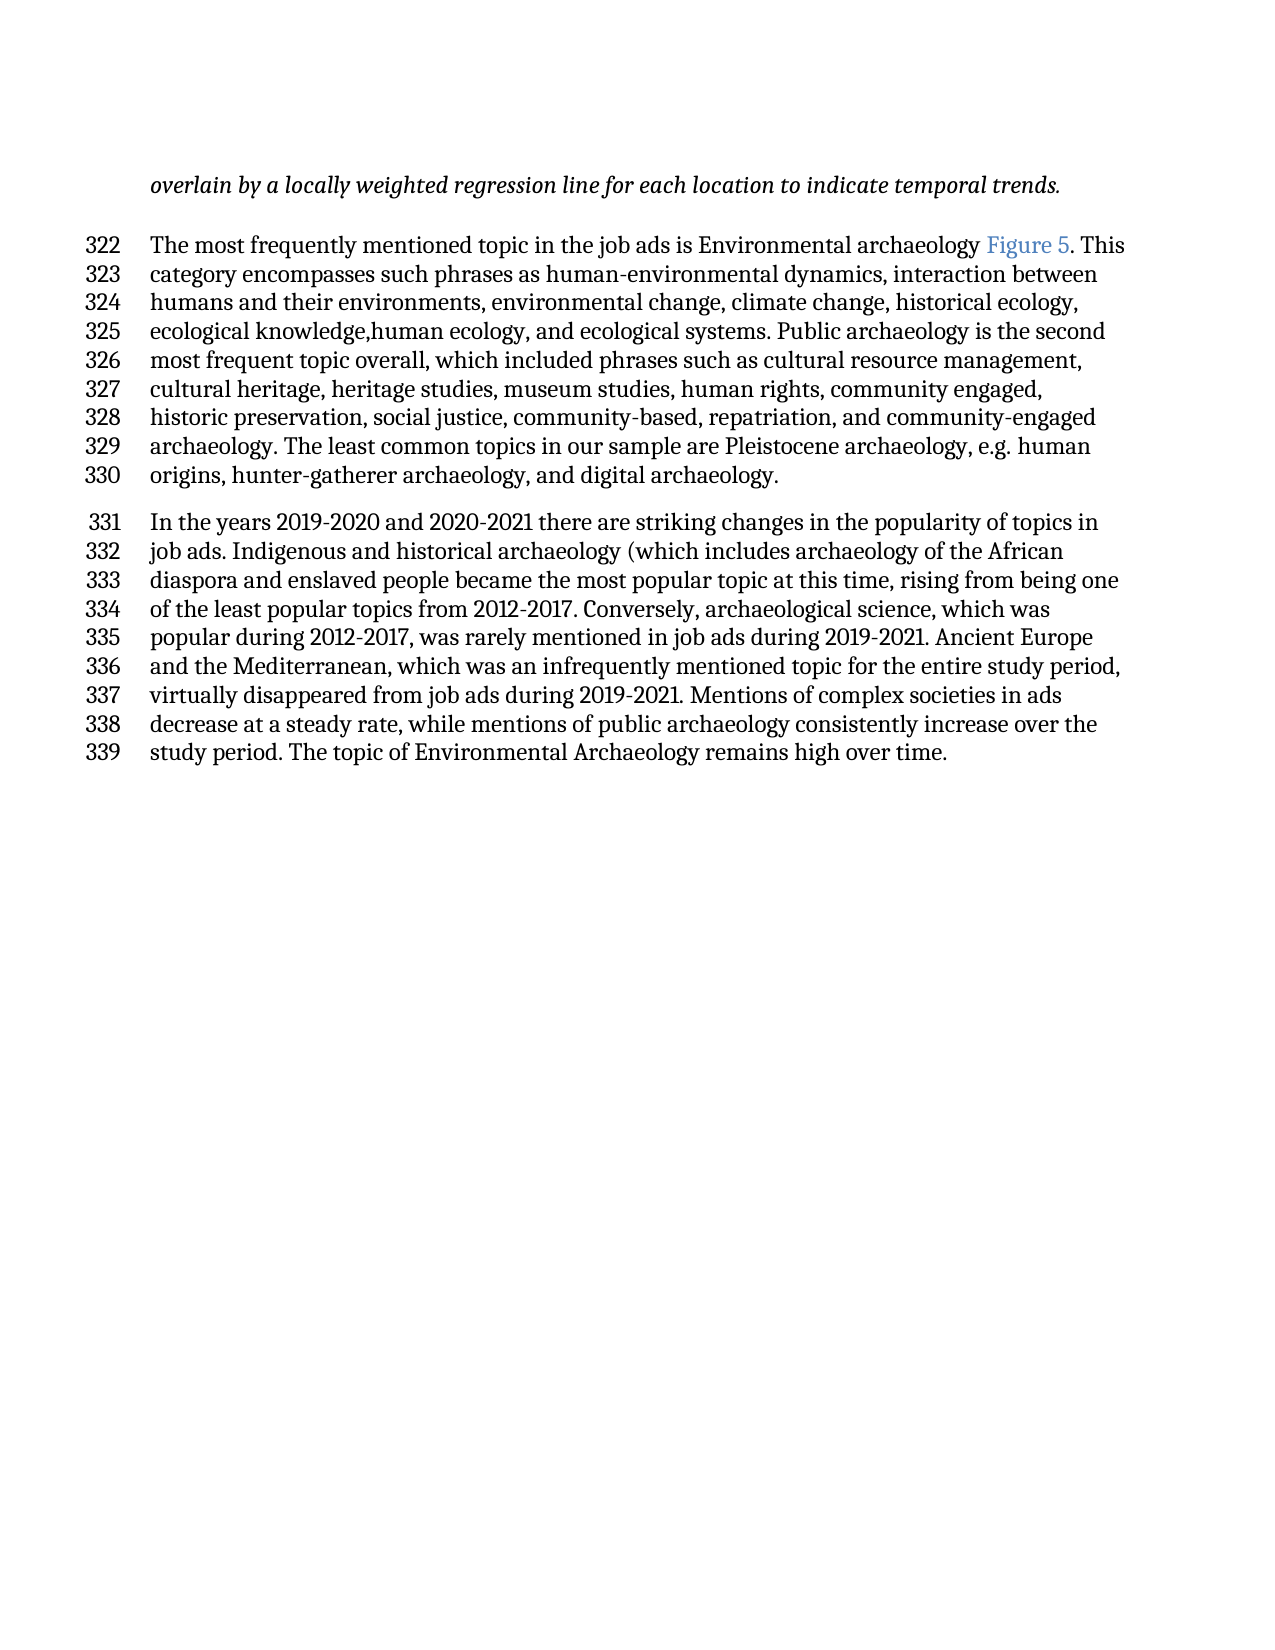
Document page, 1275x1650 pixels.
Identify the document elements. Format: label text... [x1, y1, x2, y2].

text The most frequently mentioned topic in the job ads is Environmental archaeology Figure 5. This category encompasses such phrases as human-environmental dynamics, interaction between humans and their environments, environmental change, climate change, historical ecology, ecological knowledge,human ecology, and ecological systems. Public archaeology is the second most frequent topic overall, which included phrases such as cultural resource management, cultural heritage, heritage studies, museum studies, human rights, community engaged, historic preservation, social justice, community-based, repatriation, and community-engaged archaeology. The least common topics in our sample are Pleistocene archaeology, e.g. human origins, hunter-gatherer archaeology, and digital archaeology. [150, 231, 1125, 489]
text In the years 2019-2020 and 2020-2021 there are striking changes in the popularity of topics in job ads. Indigenous and historical archaeology (which includes archaeology of the African diaspora and enslaved people became the most popular topic at this time, rising from being one of the least popular topics from 2012-2017. Conversely, archaeological science, which was popular during 2012-2017, was rarely mentioned in job ads during 2019-2021. Ancient Europe and the Mediterranean, which was an infrequently mentioned topic for the entire study period, virtually disappeared from job ads during 2019-2021. Mentions of complex societies in ads decrease at a steady rate, while mentions of public archaeology consistently increase over the study period. The topic of Environmental Archaeology remains high over time. [150, 508, 1125, 767]
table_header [139, 150, 1114, 212]
